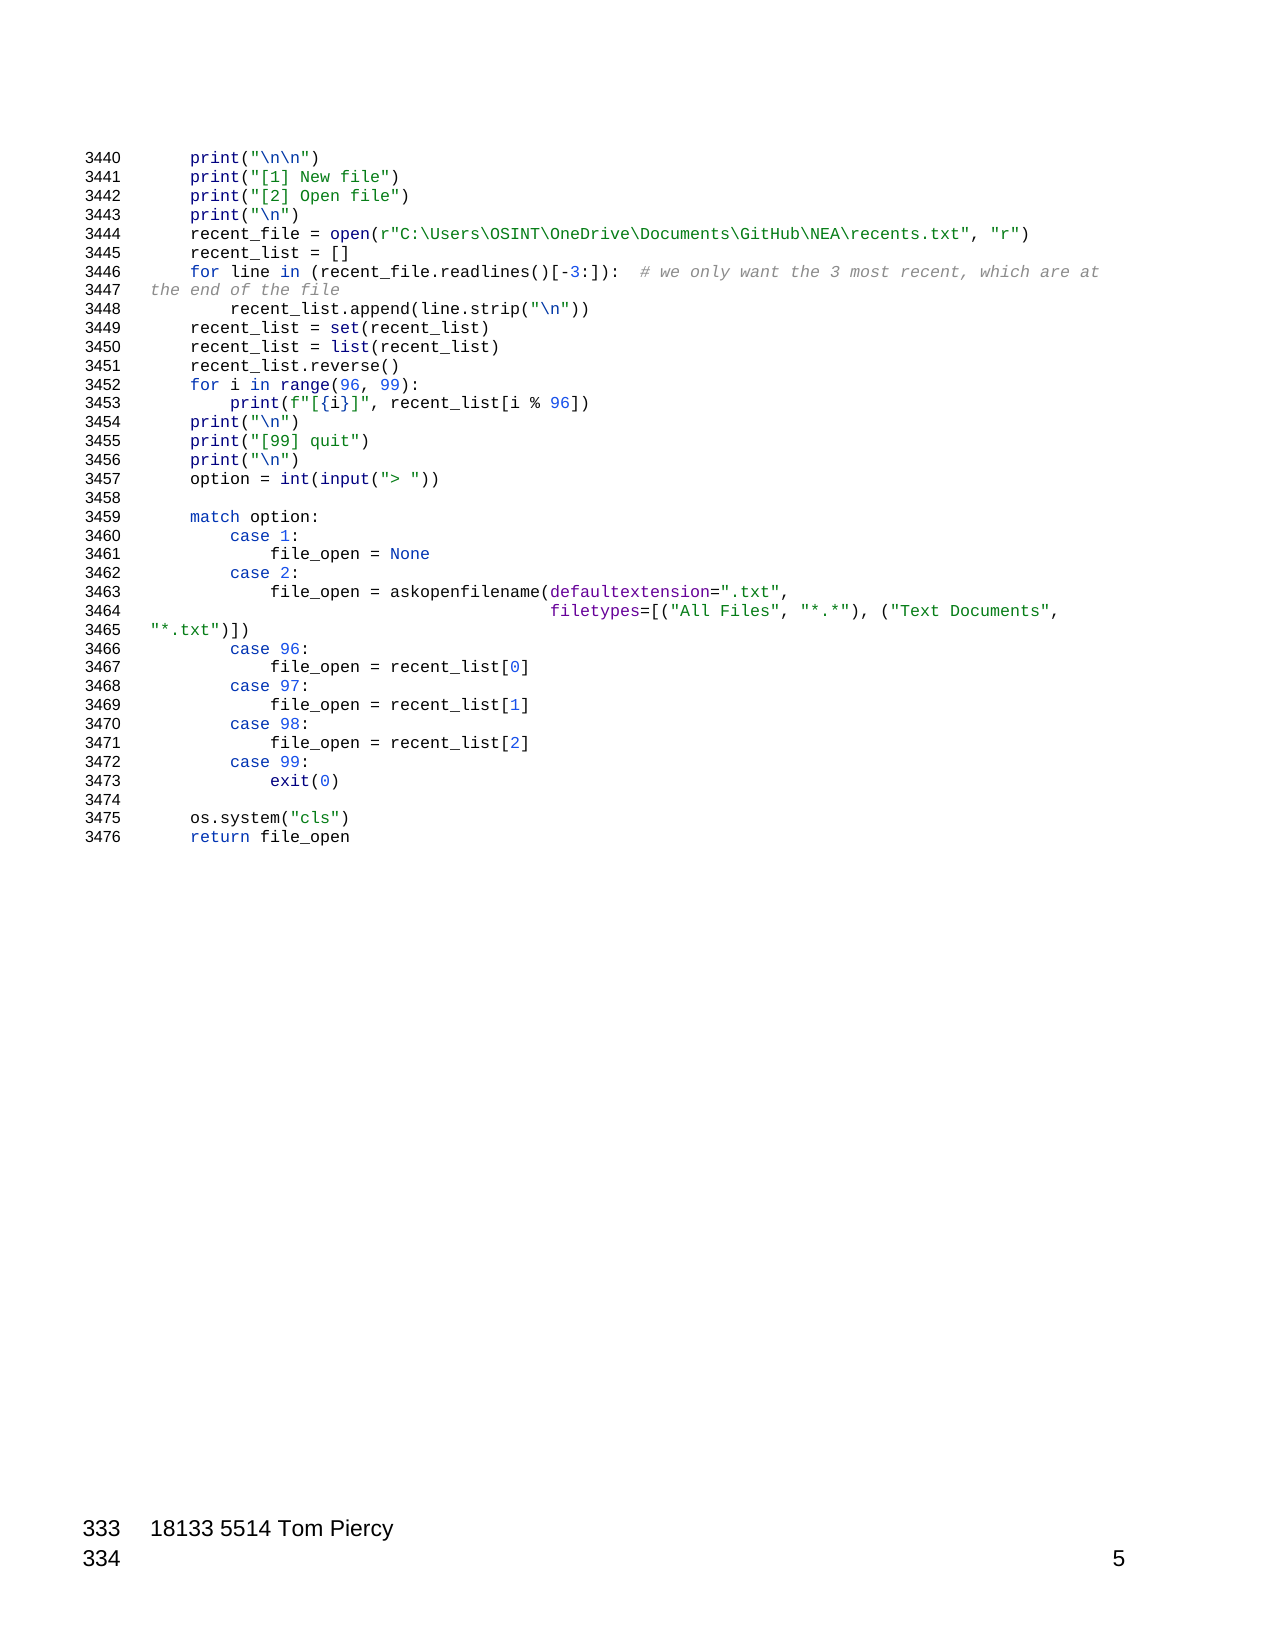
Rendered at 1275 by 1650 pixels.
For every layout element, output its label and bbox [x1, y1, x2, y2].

text [150, 150, 1125, 848]
